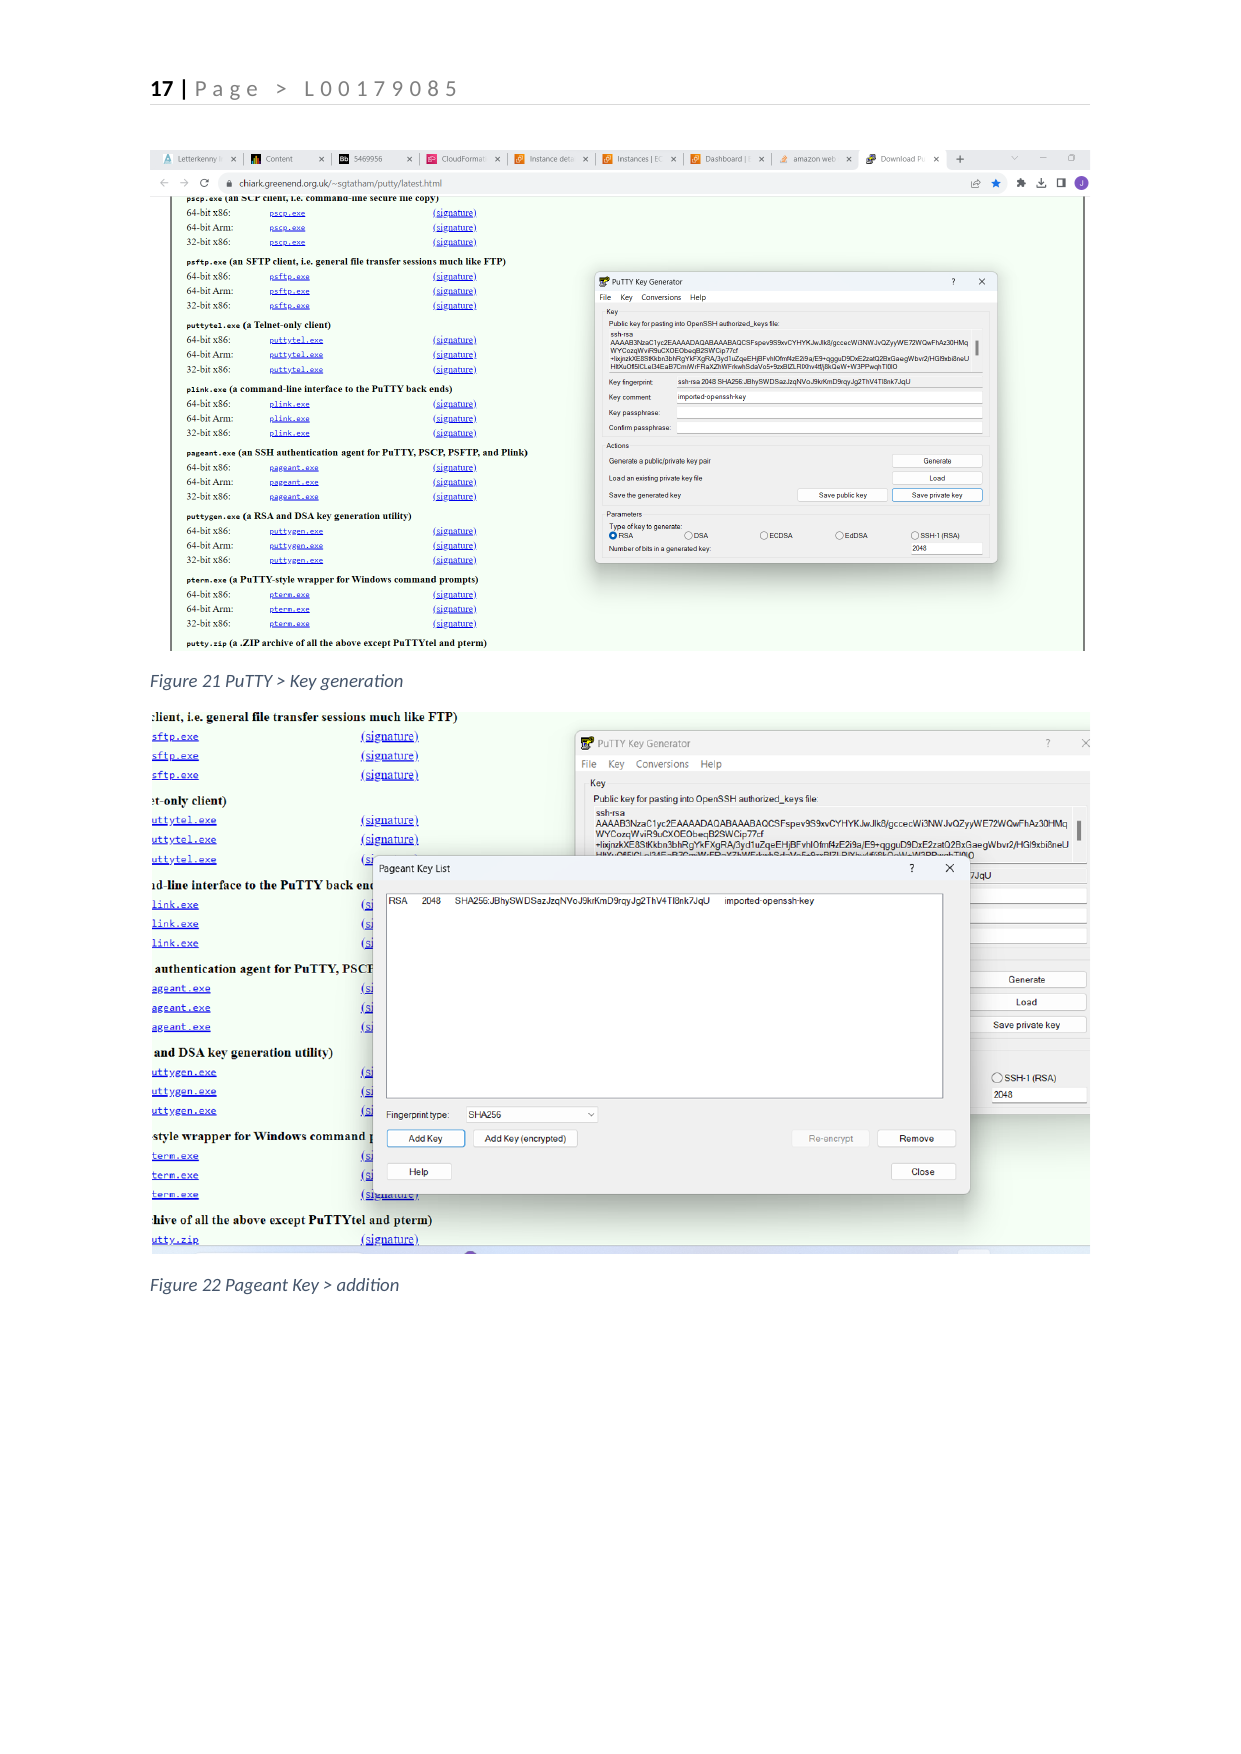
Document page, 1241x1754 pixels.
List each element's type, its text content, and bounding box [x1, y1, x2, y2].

picture [150, 712, 1091, 1254]
picture [150, 150, 1091, 651]
